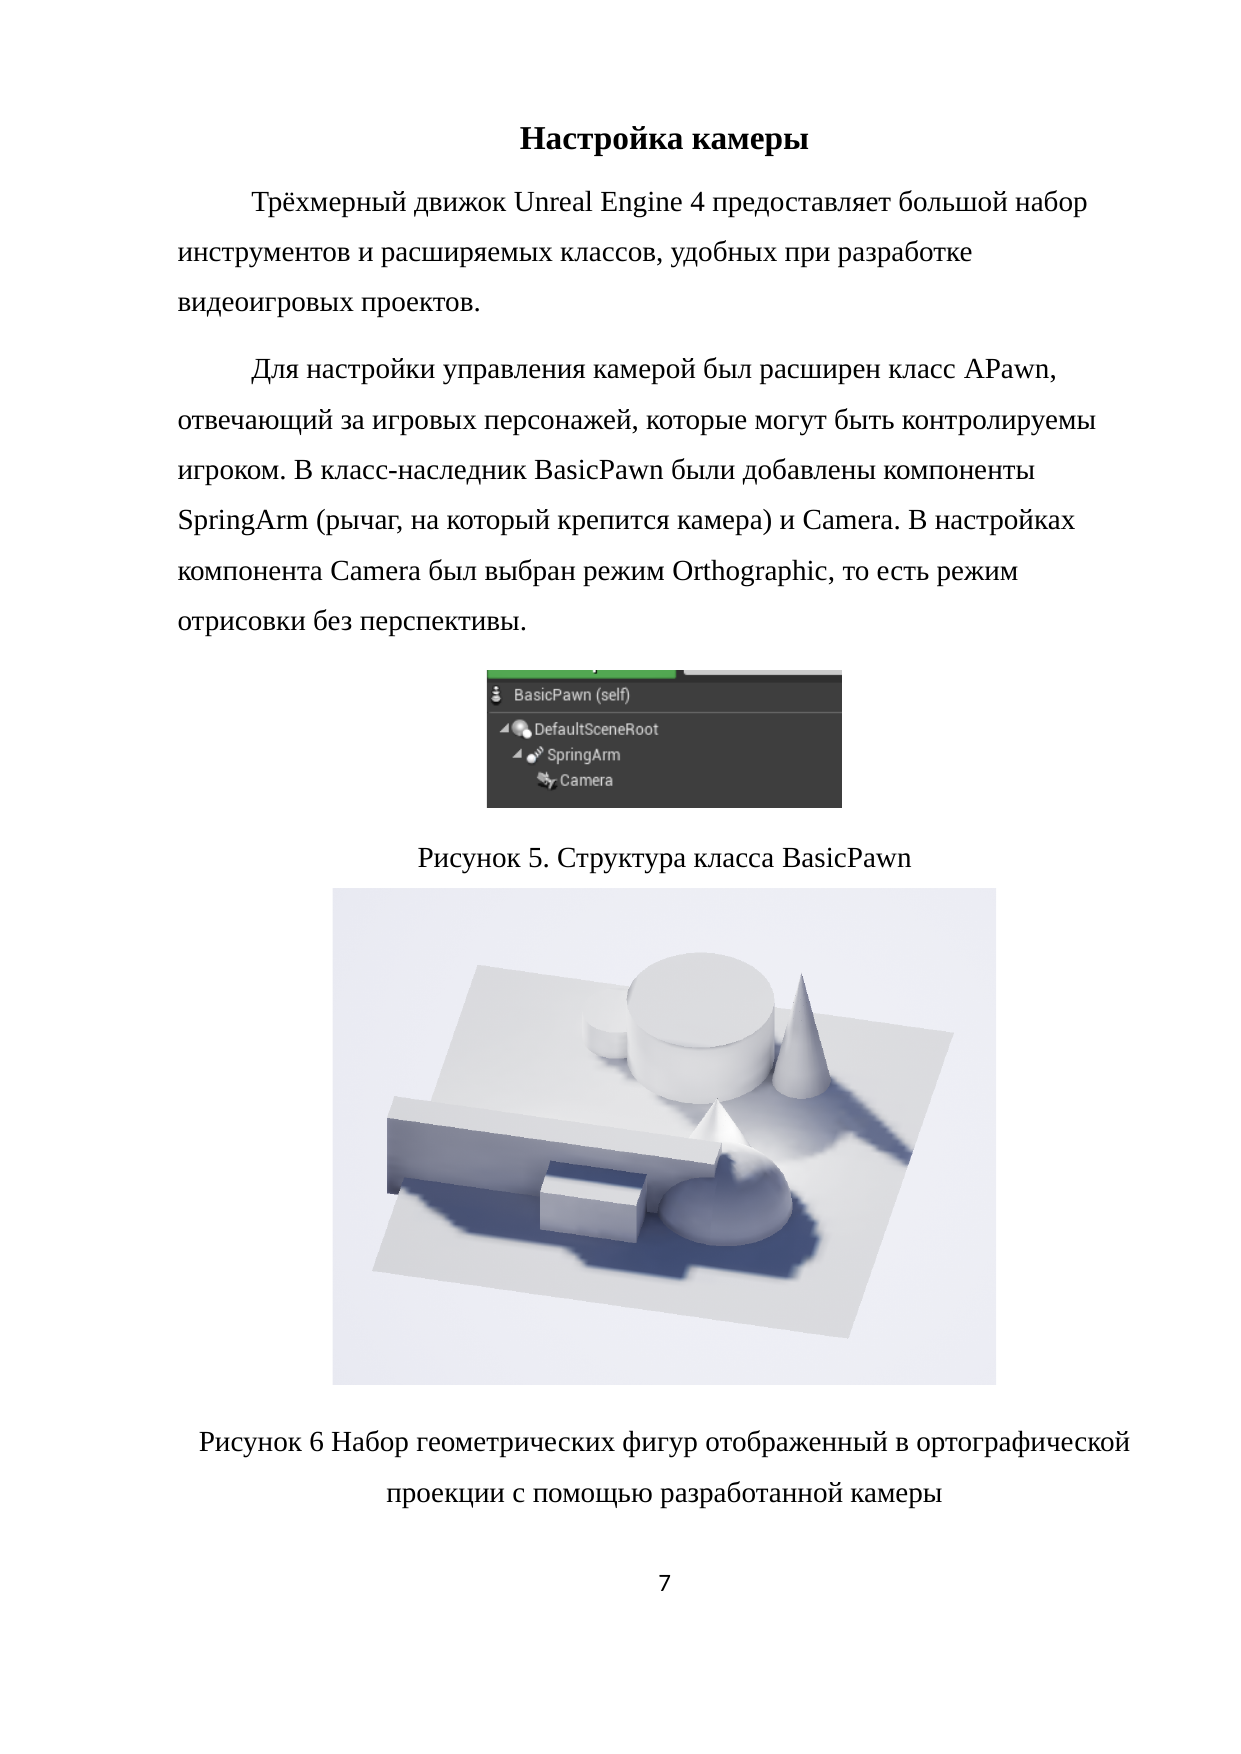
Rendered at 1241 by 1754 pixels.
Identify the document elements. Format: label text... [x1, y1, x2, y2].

subtitle Настройка камеры [177, 118, 1152, 156]
picture [332, 888, 997, 1385]
text Рисунок 6 Набор геометрических фигур отображенный в ортографической проекции с помощью разработанной камеры [177, 1424, 1152, 1508]
text Трёхмерный движок Unreal Engine 4 предоставляет большой набор инструментов и расширяемых классов, удобных при разработке видеоигровых проектов. [177, 184, 1152, 318]
picture [486, 670, 842, 808]
text Для настройки управления камерой был расширен класс APawn, отвечающий за игровых персонажей, которые могут быть контролируемы игроком. В класс-наследник BasicPawn были добавлены компоненты SpringArm (рычаг, на который крепится камера) и Camera. В настройках компонента Camera был выбран режим Orthographic, то есть режим отрисовки без перспективы. [177, 352, 1152, 637]
